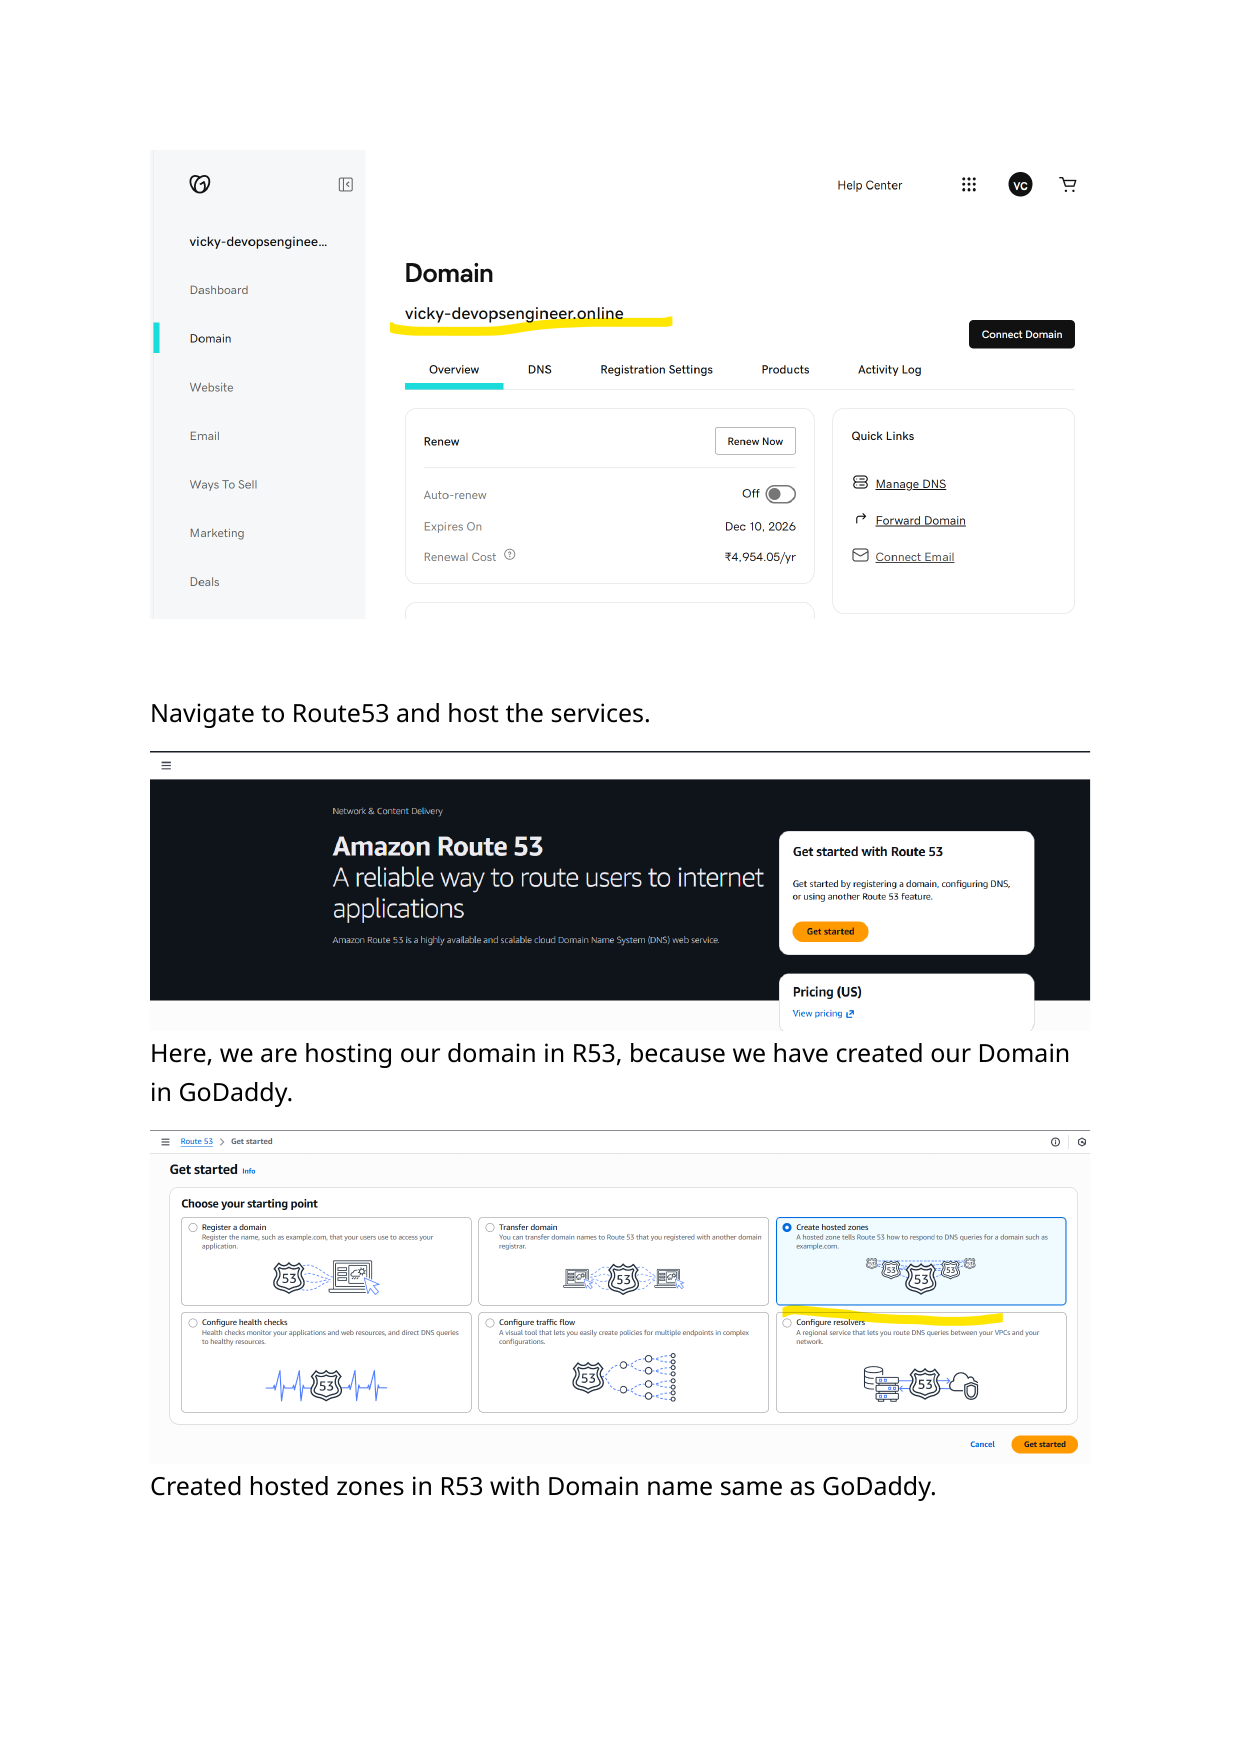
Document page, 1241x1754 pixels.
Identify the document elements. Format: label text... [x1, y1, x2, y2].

picture [150, 150, 1091, 619]
text Here, we are hosting our domain in R53, because we have created our Domain in GoDaddy. [150, 1031, 1090, 1108]
text Navigate to Route53 and host the services. [150, 696, 1090, 730]
picture [150, 1130, 1091, 1464]
text Created hosted zones in R53 with Domain name same as GoDaddy. [150, 1464, 1090, 1503]
picture [150, 751, 1091, 1031]
